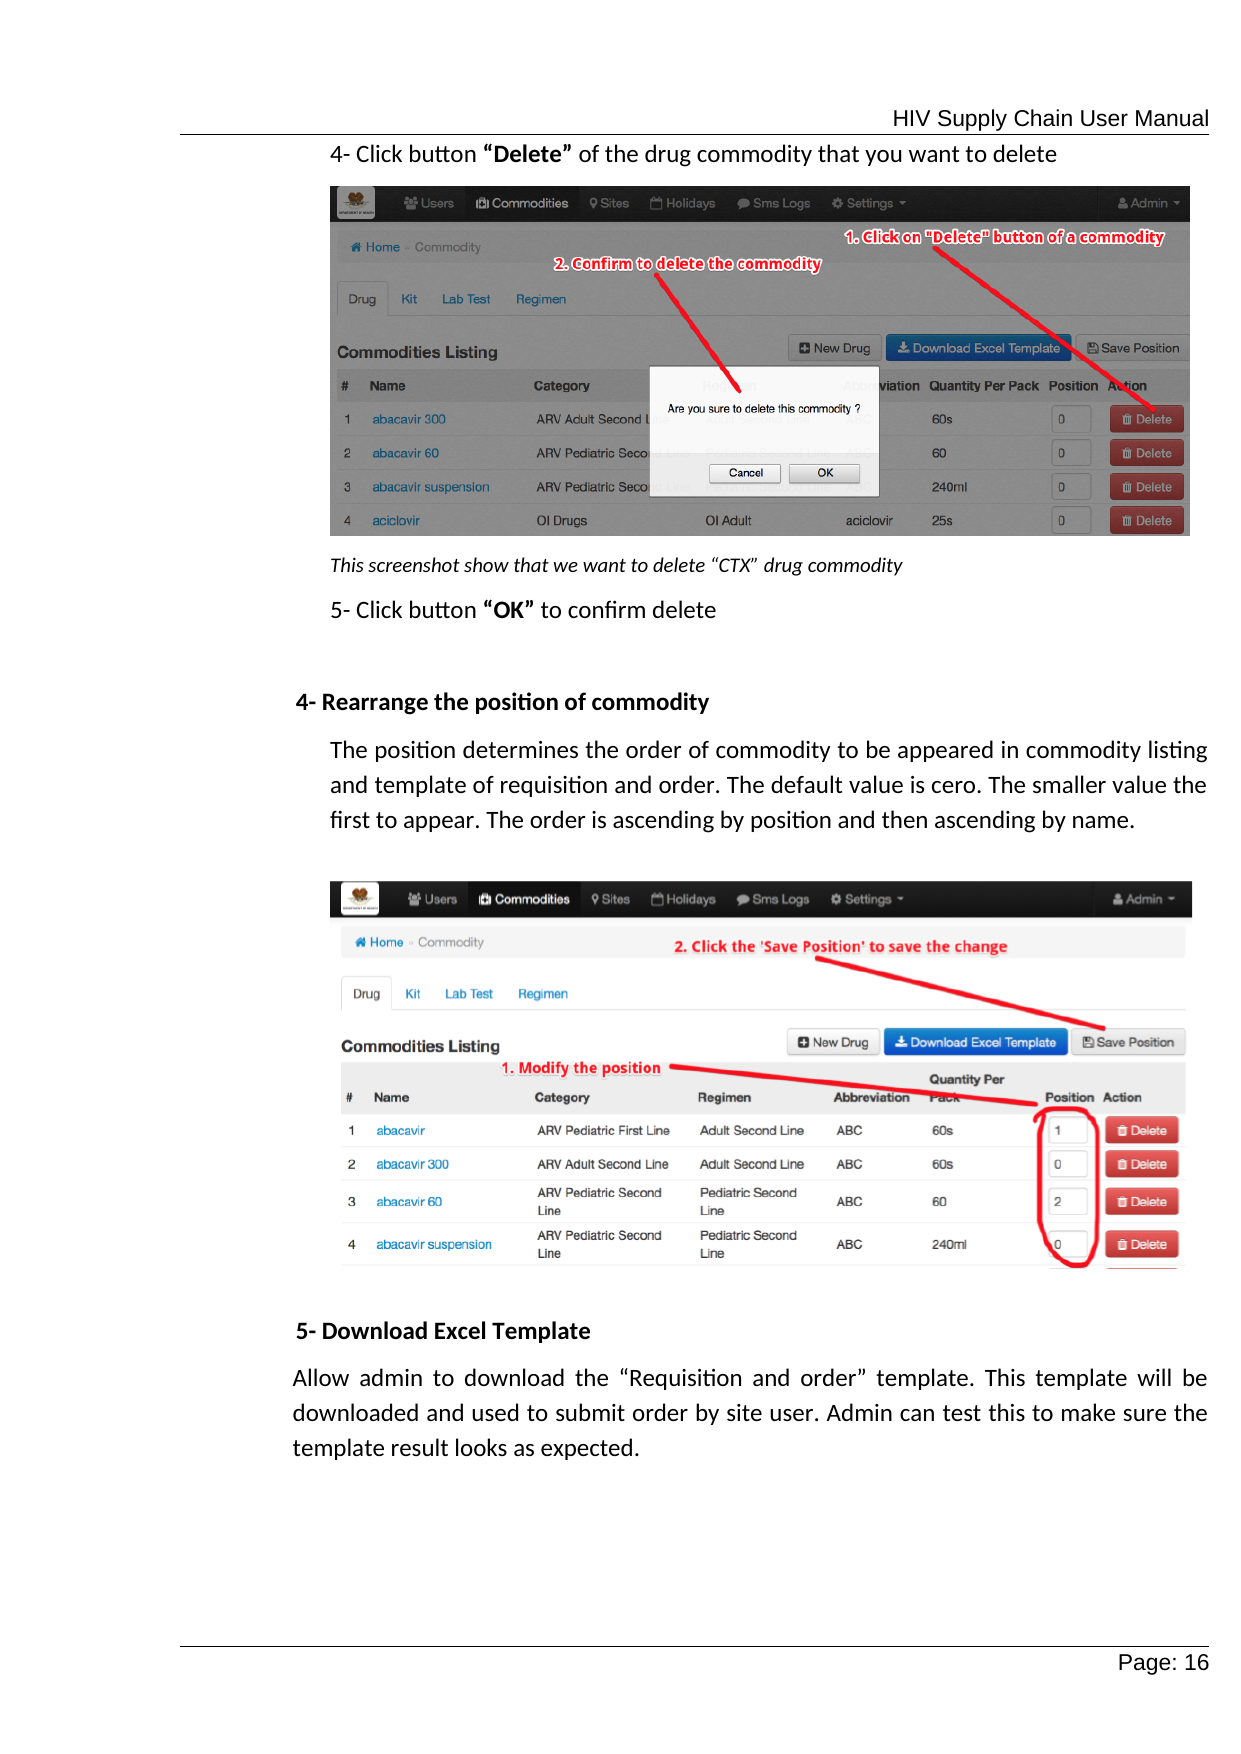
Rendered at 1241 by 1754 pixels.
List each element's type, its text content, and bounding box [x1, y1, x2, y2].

text 4- Click button “Delete” of the drug commodity that you want to delete [330, 138, 1209, 169]
text This screenshot show that we want to delete “CTX” drug commodity [330, 552, 1209, 578]
picture [330, 186, 1190, 536]
subtitle The position determines the order of commodity to be appeared in commodity listing and template of requisition and order. The default value is cero. The smaller value the first to appear. The order is ascending by position and then ascending by name. [330, 734, 1209, 834]
subtitle Allow admin to download the “Requisition and order” template. This template will be downloaded and used to submit order by site user. Admin can test this to make sure the template result looks as expected. [292, 1362, 1209, 1463]
picture [330, 881, 1193, 1269]
text 5- Click button “OK” to confirm delete [330, 594, 1209, 624]
subtitle 5- Download Excel Template [266, 1315, 1209, 1345]
subtitle 4- Rearrange the position of commodity [266, 686, 1209, 717]
